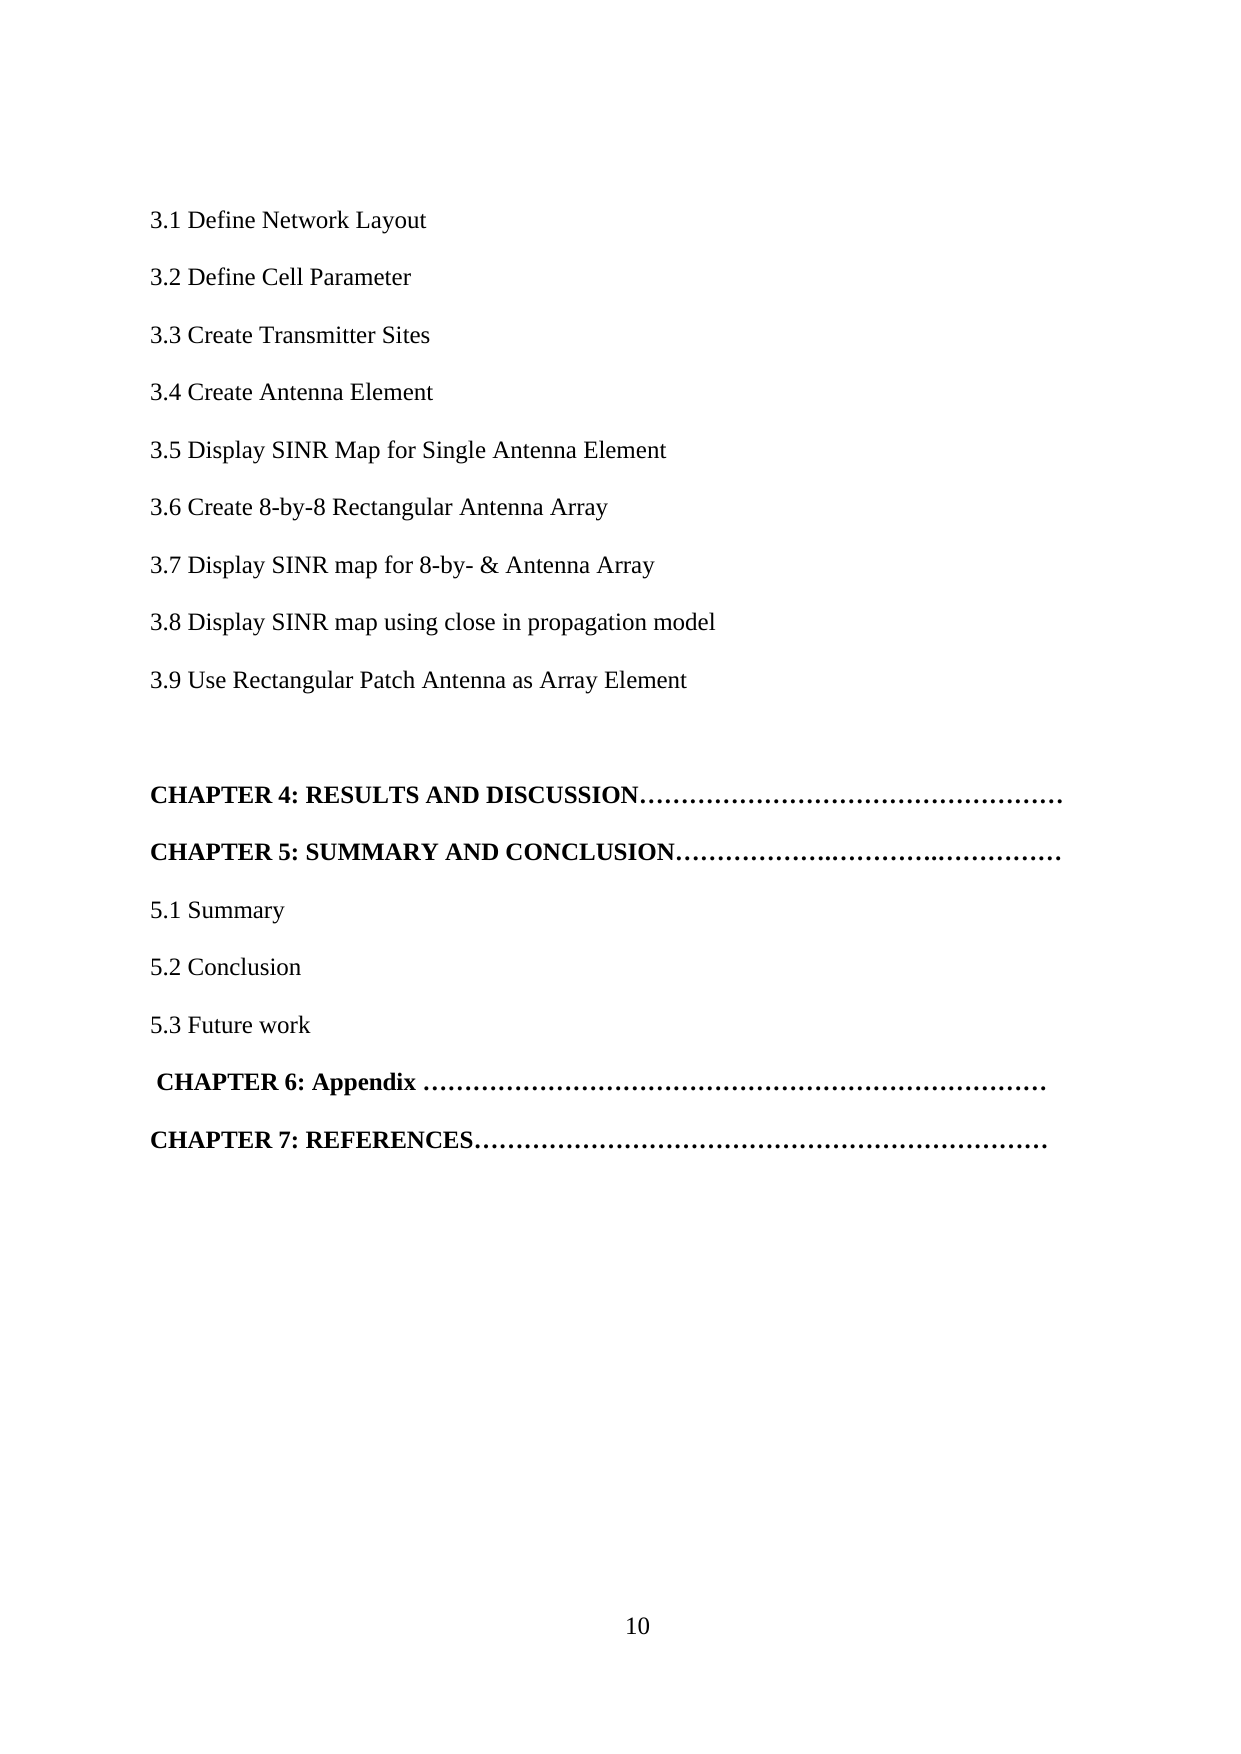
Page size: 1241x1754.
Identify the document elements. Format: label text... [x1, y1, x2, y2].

text 3.7 Display SINR map for 8-by- & Antenna Array [150, 550, 1181, 579]
text 3.1 Define Network Layout [150, 205, 1181, 234]
text CHAPTER 6: Appendix ………………………………………………………………… [150, 1067, 1181, 1096]
text 3.4 Create Antenna Element [150, 377, 1181, 406]
text 3.5 Display SINR Map for Single Antenna Element [150, 435, 1181, 464]
text CHAPTER 7: REFERENCES…………………………………………………………… [150, 1125, 1181, 1154]
text 3.8 Display SINR map using close in propagation model [150, 607, 1181, 636]
text 5.3 Future work [150, 1010, 1181, 1039]
text CHAPTER 5: SUMMARY AND CONCLUSION……………….………….…………… [150, 837, 1181, 866]
text CHAPTER 4: RESULTS AND DISCUSSION…………………………………………… [150, 780, 1181, 809]
text 5.1 Summary [150, 895, 1181, 924]
text 5.2 Conclusion [150, 952, 1181, 981]
text 3.3 Create Transmitter Sites [150, 320, 1181, 349]
text 3.2 Define Cell Parameter [150, 262, 1181, 291]
text 3.9 Use Rectangular Patch Antenna as Array Element [150, 665, 1181, 694]
text 3.6 Create 8-by-8 Rectangular Antenna Array [150, 492, 1181, 521]
